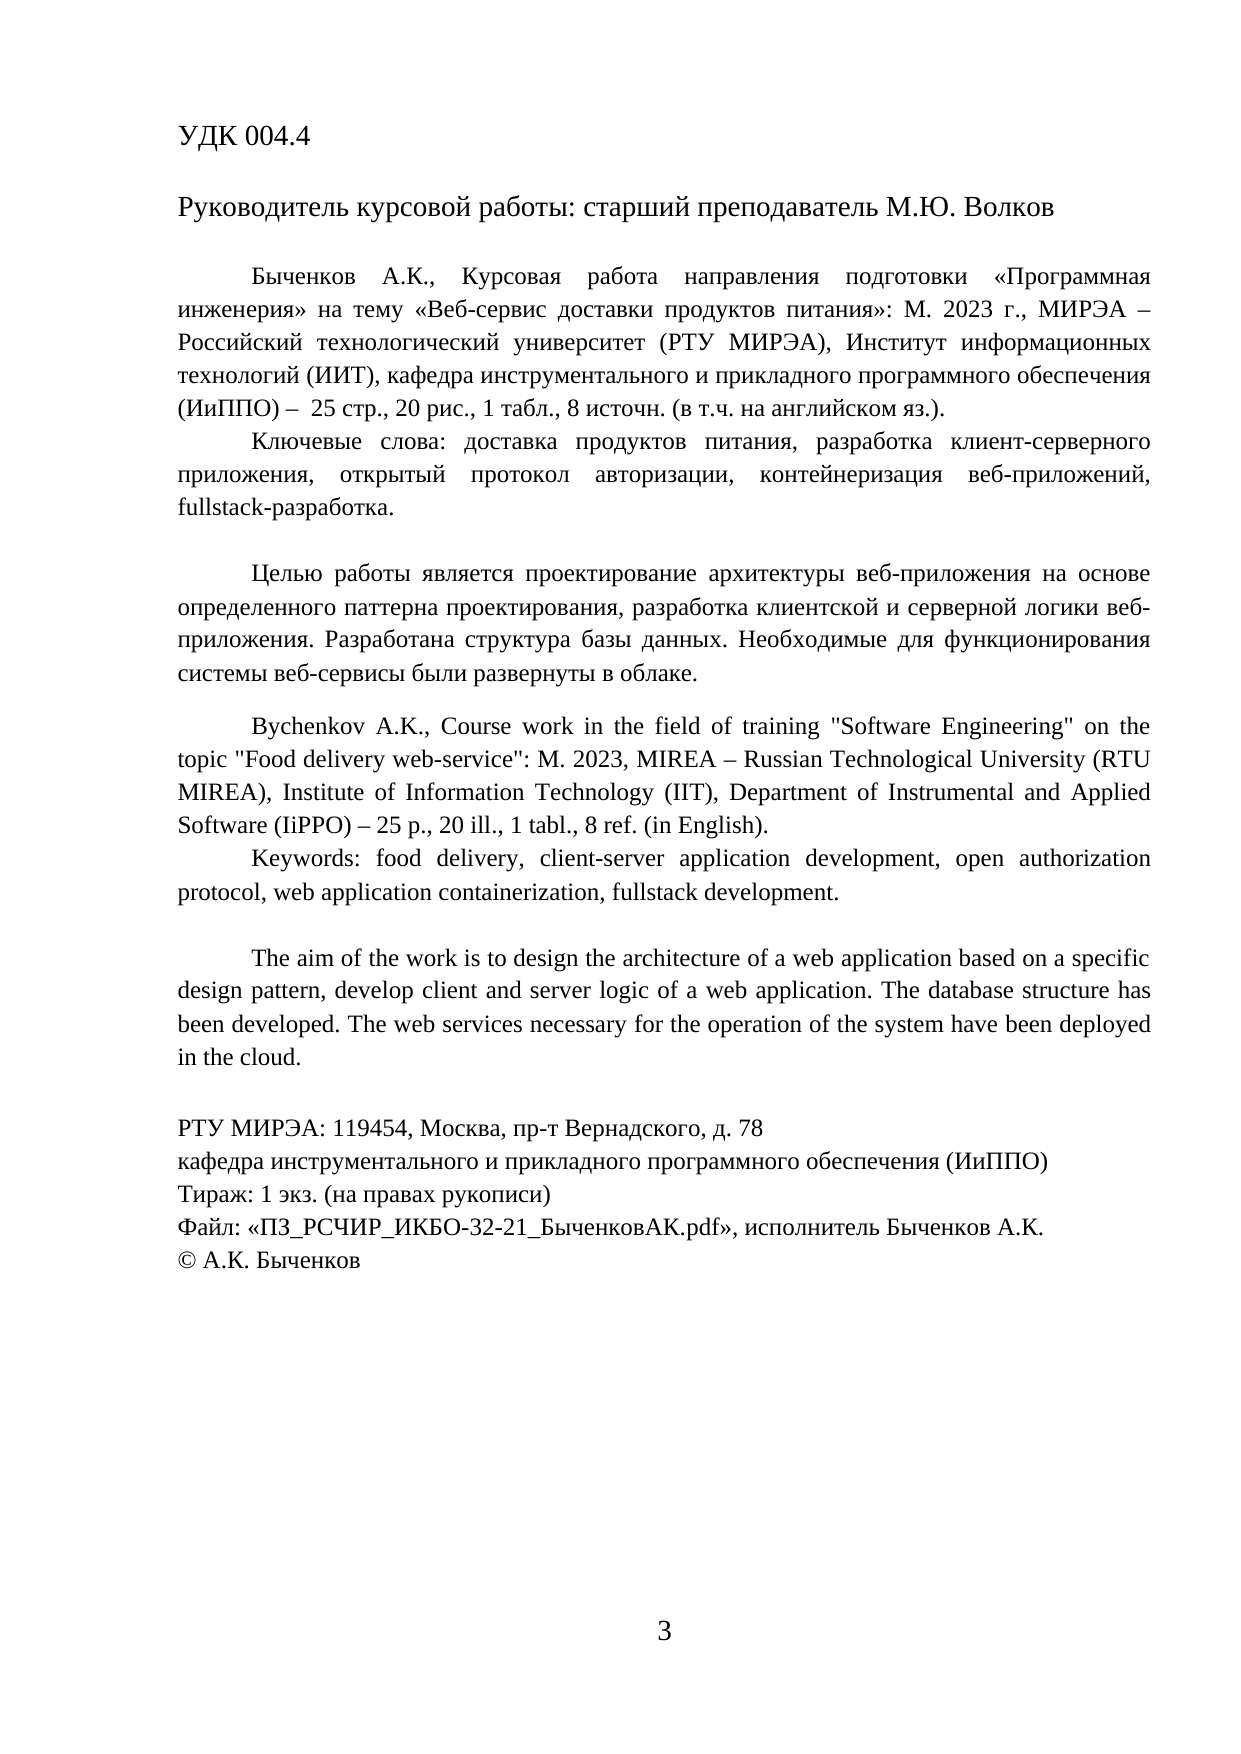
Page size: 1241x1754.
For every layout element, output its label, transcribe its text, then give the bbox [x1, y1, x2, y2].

text Ключевые слова: доставка продуктов питания, разработка клиент-серверного приложения, открытый протокол авторизации, контейнеризация веб-приложений, fullstack-разработка. [177, 426, 1152, 521]
text Bychenkov A.K., Course work in the field of training "Software Engineering" on the topic "Food delivery web-service": M. 2023, MIREA – Russian Technological University (RTU MIREA), Institute of Information Technology (IIT), Department of Instrumental and Applied Software (IiPPO) – 25 p., 20 ill., 1 tabl., 8 ref. (in English). [177, 711, 1152, 839]
text Целью работы является проектирование архитектуры веб-приложения на основе определенного паттерна проектирования, разработка клиентской и серверной логики веб-приложения. Разработана структура базы данных. Необходимые для функционирования системы веб-сервисы были развернуты в облаке. [177, 558, 1152, 686]
text Тираж: 1 экз. (на правах рукописи) [177, 1179, 1152, 1208]
text Руководитель курсовой работы: старший преподаватель М.Ю. Волков [177, 189, 1152, 223]
text The aim of the work is to design the architecture of a web application based on a specific design pattern, develop client and server logic of a web application. The database structure has been developed. The web services necessary for the operation of the system have been deployed in the cloud. [177, 943, 1152, 1070]
text УДК 004.4 [177, 118, 1152, 152]
text Keywords: food delivery, client-server application development, open authorization protocol, web application containerization, fullstack development. [177, 843, 1152, 905]
text © А.К. Быченков [177, 1245, 1152, 1274]
text Файл: «ПЗ_РСЧИР_ИКБО-32-21_БыченковАК.pdf», исполнитель Быченков А.К. [177, 1212, 1152, 1241]
text Быченков А.К., Курсовая работа направления подготовки «Программная инженерия» на тему «Веб-сервис доставки продуктов питания»: М. 2023 г., МИРЭА – Российский технологический университет (РТУ МИРЭА), Институт информационных технологий (ИИТ), кафедра инструментального и прикладного программного обеспечения (ИиППО) – 25 стр., 20 рис., 1 табл., 8 источн. (в т.ч. на английском яз.). [177, 261, 1152, 422]
text РТУ МИРЭА: 119454, Москва, пр-т Вернадского, д. 78 [177, 1113, 1152, 1142]
text кафедра инструментального и прикладного программного обеспечения (ИиППО) [177, 1146, 1152, 1175]
